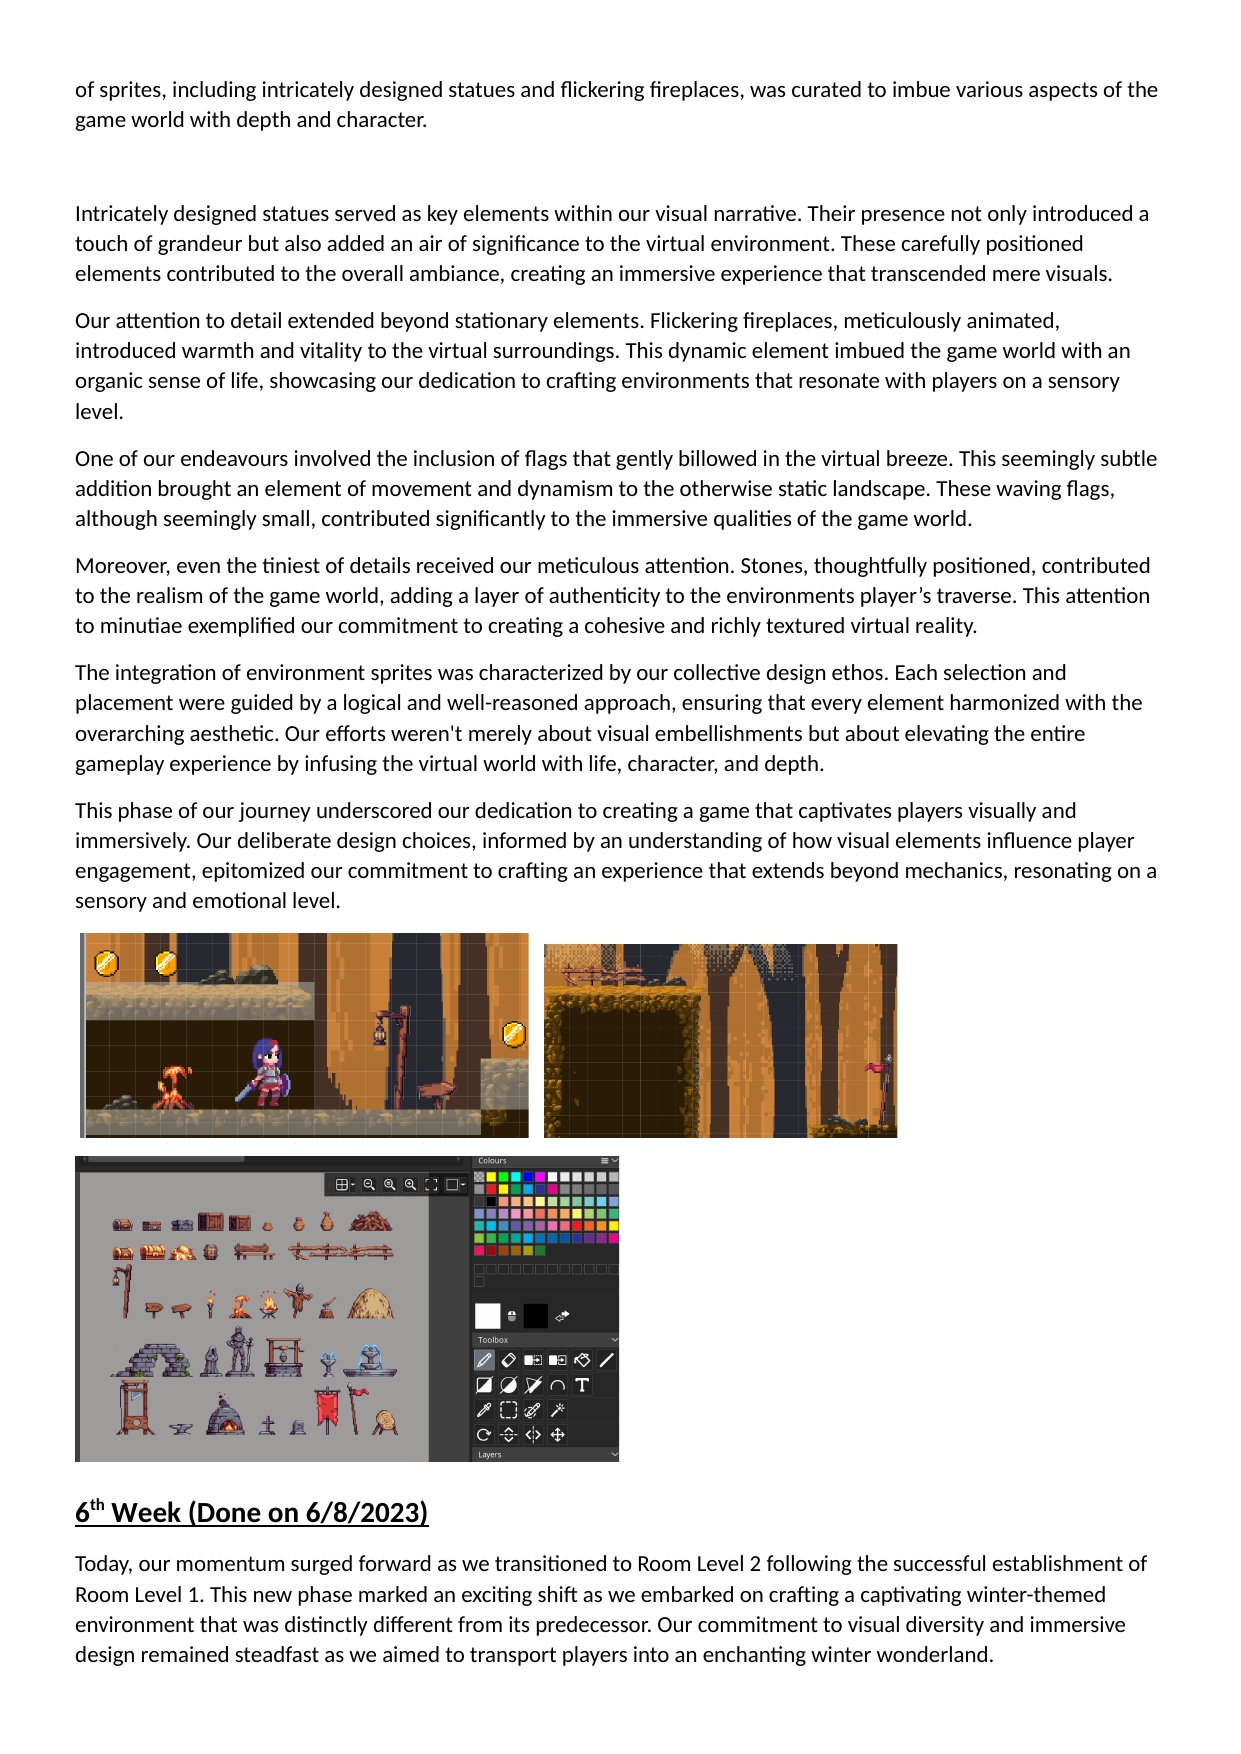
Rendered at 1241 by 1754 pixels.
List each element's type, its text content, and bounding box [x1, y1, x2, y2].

text One of our endeavours involved the inclusion of flags that gently billowed in the virtual breeze. This seemingly subtle addition brought an element of movement and dynamism to the otherwise static landscape. These waving flags, although seemingly small, contributed significantly to the immersive qualities of the game world. [75, 444, 1165, 532]
text Our attention to detail extended beyond stationary elements. Flickering fireplaces, meticulously animated, introduced warmth and vitality to the virtual surroundings. This dynamic element imbued the game world with an organic sense of life, showcasing our dedication to crafting environments that resonate with players on a sensory level. [75, 306, 1165, 425]
text Moreover, even the tiniest of details received our meticulous attention. Stones, thoughtfully positioned, contributed to the realism of the game world, adding a layer of authenticity to the environments player’s traverse. This attention to minutiae exemplified our commitment to creating a cohesive and richly textured virtual reality. [75, 551, 1165, 639]
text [75, 75, 1165, 133]
text This phase of our journey underscored our dedication to creating a game that captivates players visually and immersively. Our deliberate design choices, informed by an understanding of how visual elements influence player engagement, epitomized our commitment to crafting an experience that extends beyond mechanics, resonating on a sensory and emotional level. [75, 796, 1165, 914]
picture [75, 1156, 620, 1462]
text Today, our momentum surged forward as we transitioned to Room Level 2 following the successful establishment of Room Level 1. This new phase marked an exciting shift as we embarked on crafting a captivating winter-themed environment that was distinctly different from its predecessor. Our commitment to visual diversity and immersive design remained steadfast as we aimed to transport players into an enchanting winter wonderland. [75, 1549, 1165, 1668]
text Intricately designed statues served as key elements within our visual narrative. Their presence not only introduced a touch of grandeur but also added an air of significance to the virtual environment. These carefully positioned elements contributed to the overall ambiance, creating an immersive experience that transcended mere visuals. [75, 199, 1165, 287]
picture [80, 933, 529, 1138]
picture [544, 944, 898, 1138]
text The integration of environment sprites was characterized by our collective design ethos. Each selection and placement were guided by a logical and well-reasoned approach, ensuring that every element harmonized with the overarching aesthetic. Our efforts weren't merely about visual embellishments but about elevating the entire gameplay experience by infusing the virtual world with life, character, and depth. [75, 658, 1165, 777]
